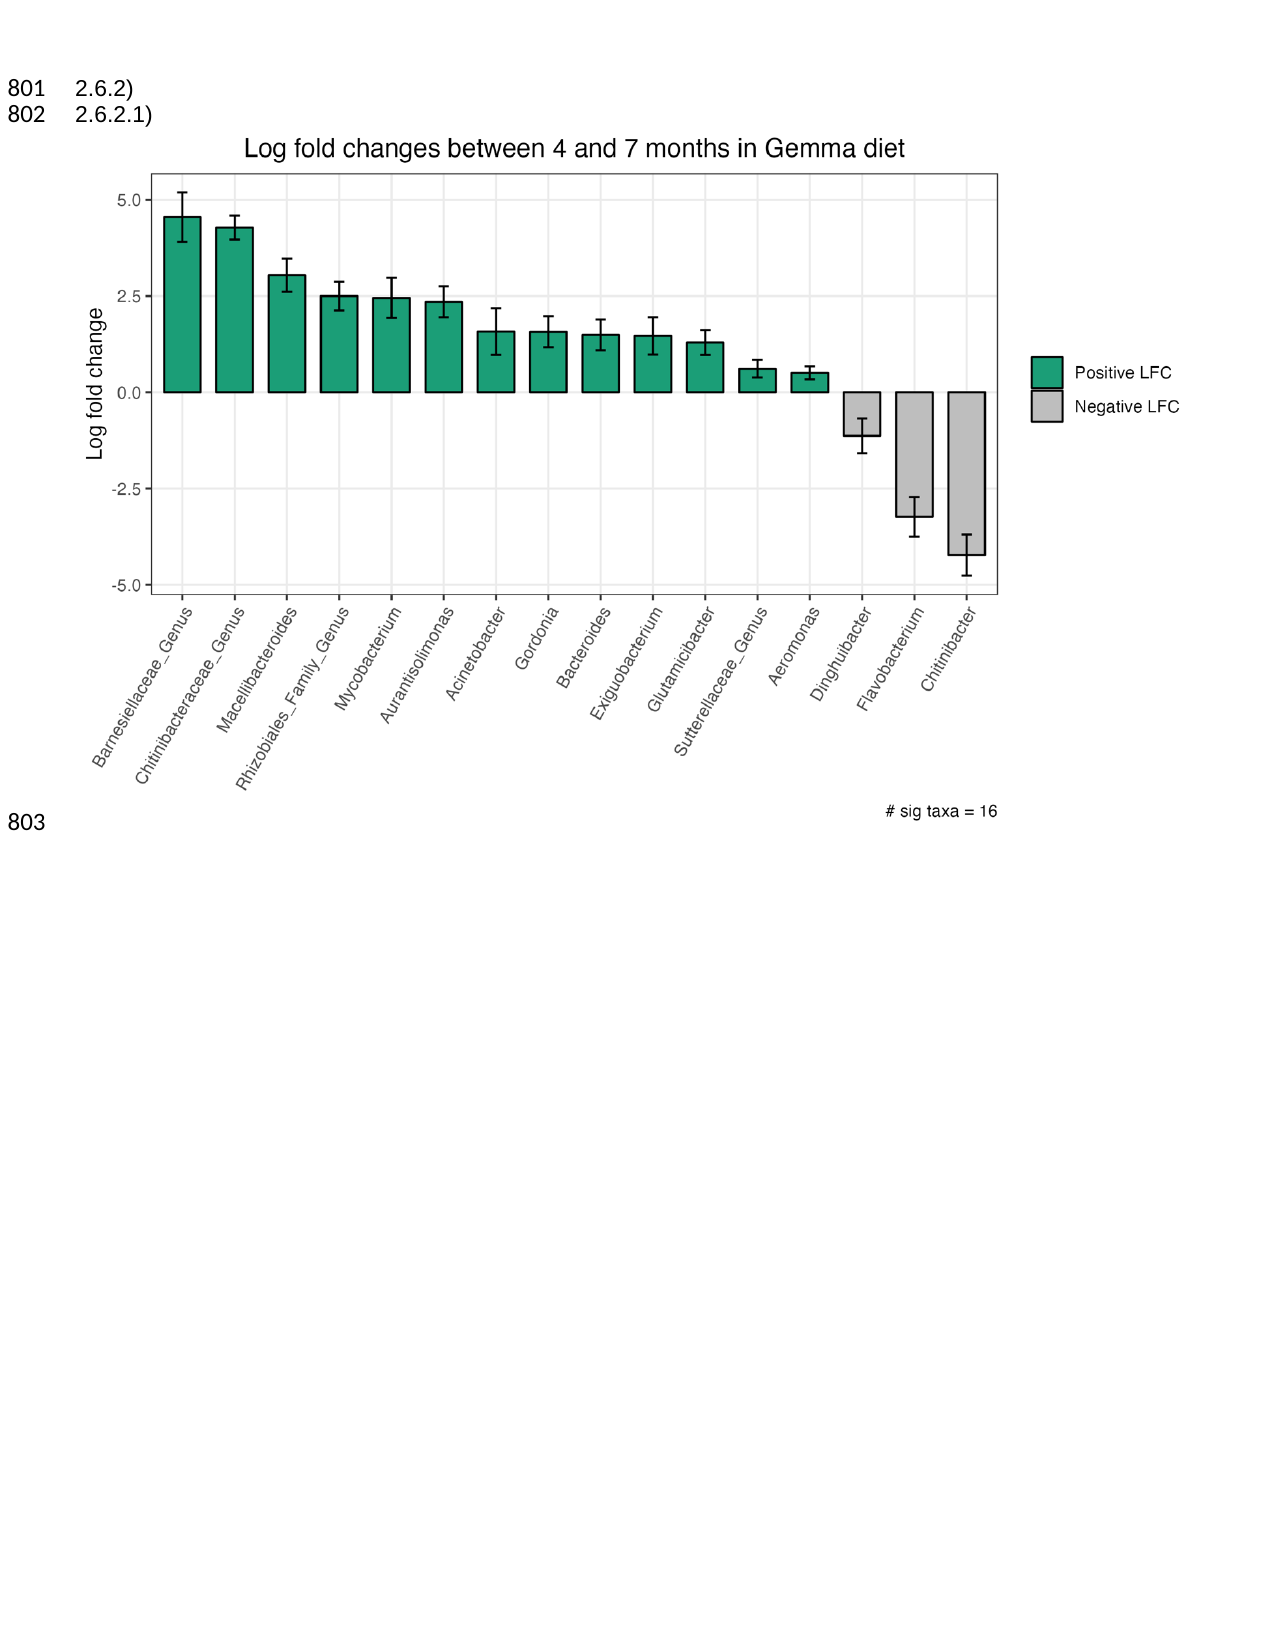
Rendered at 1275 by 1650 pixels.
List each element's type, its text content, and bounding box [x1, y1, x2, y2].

picture [75, 127, 1200, 831]
text 2.6.2) [75, 75, 1200, 101]
text 2.6.2.1) [75, 101, 1200, 127]
